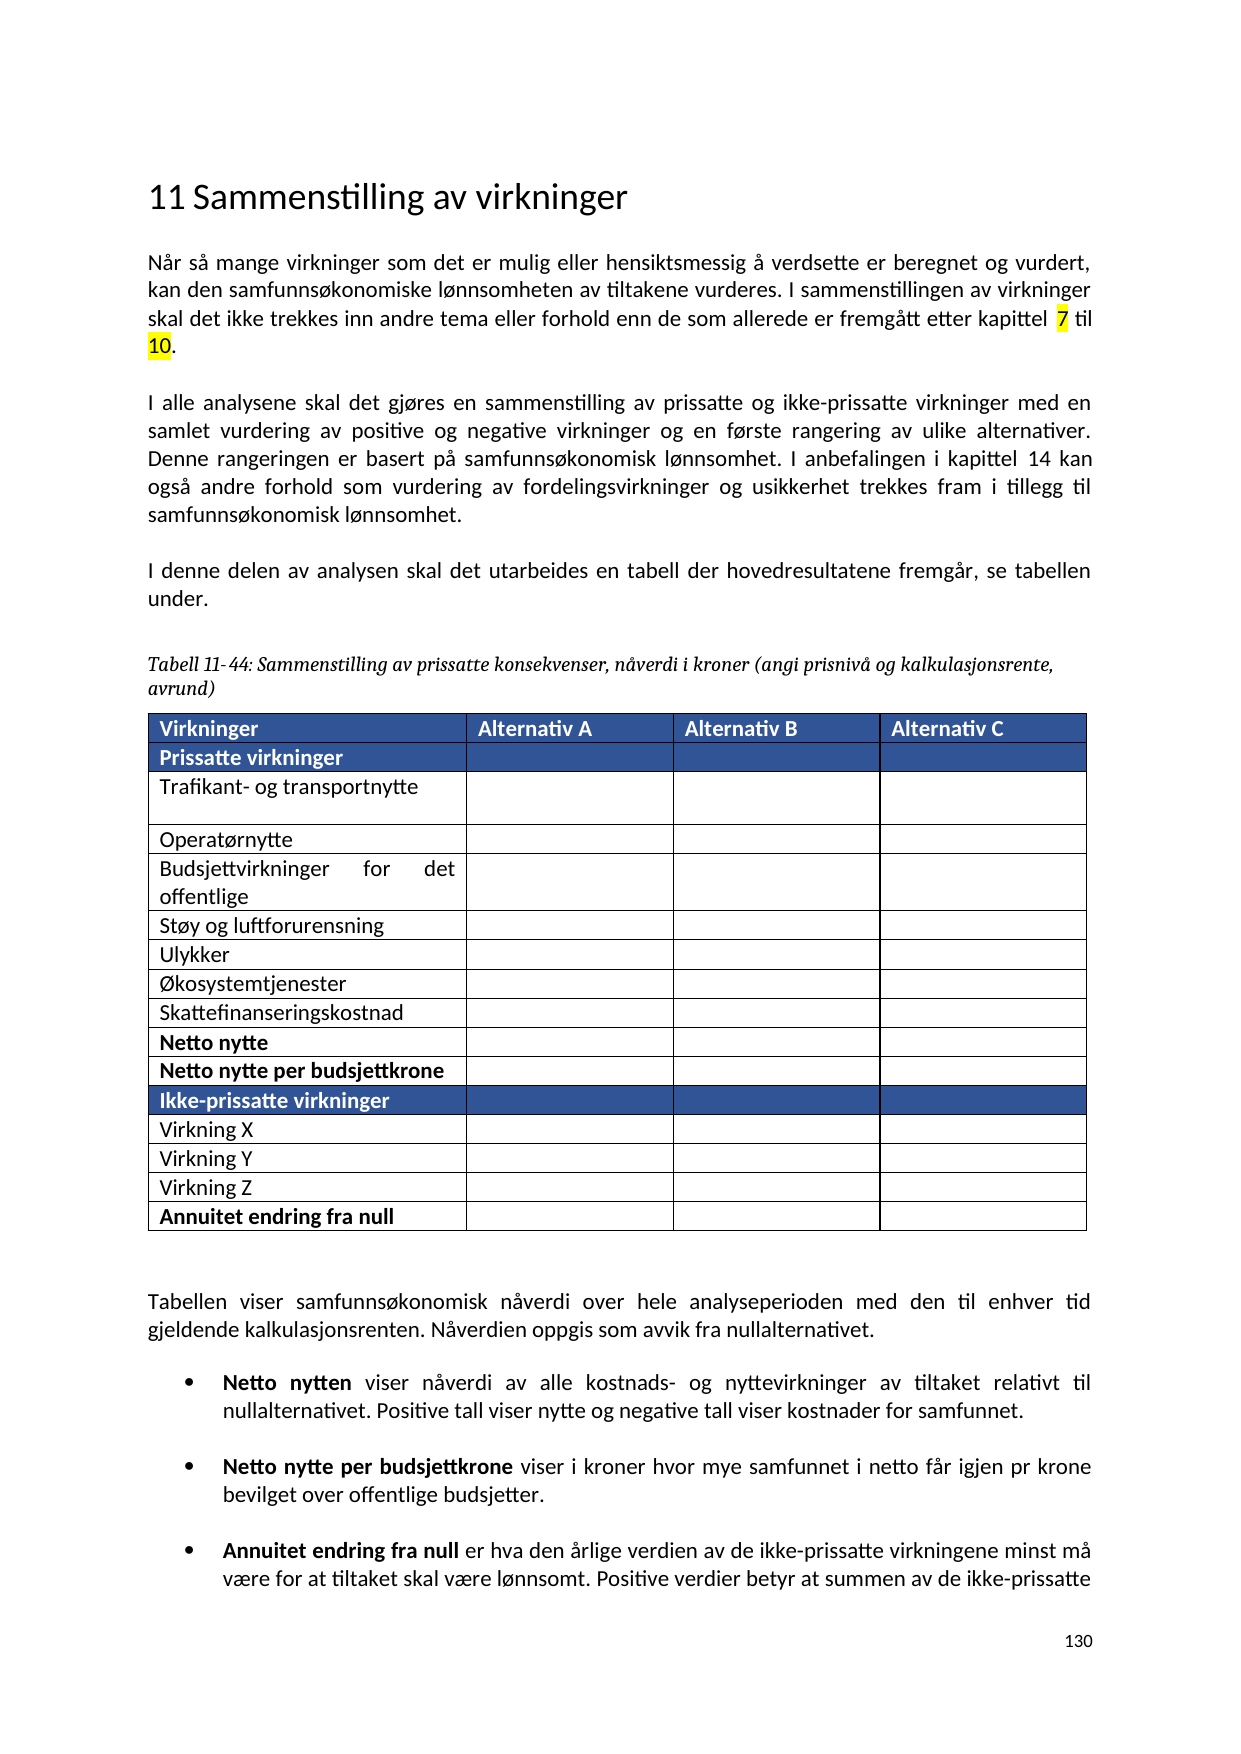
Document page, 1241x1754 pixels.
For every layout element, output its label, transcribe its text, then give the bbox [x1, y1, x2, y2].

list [185, 1536, 1093, 1592]
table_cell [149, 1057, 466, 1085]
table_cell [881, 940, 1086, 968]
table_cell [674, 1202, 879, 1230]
text Tabellen viser samfunnsøkonomisk nåverdi over hele analyseperioden med den til enhver tid gjeldende kalkulasjonsrenten. Nåverdien oppgis som avvik fra nullalternativet. [148, 1287, 1093, 1343]
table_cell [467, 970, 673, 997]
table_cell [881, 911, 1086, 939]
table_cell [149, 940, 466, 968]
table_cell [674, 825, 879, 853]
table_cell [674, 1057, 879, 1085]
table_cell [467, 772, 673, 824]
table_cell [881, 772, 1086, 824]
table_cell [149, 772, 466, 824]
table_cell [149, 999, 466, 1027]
subtitle Sammenstilling av virkninger [148, 173, 1093, 218]
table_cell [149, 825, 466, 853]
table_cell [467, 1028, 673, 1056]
list Netto nytten viser nåverdi av alle kostnads- og nyttevirkninger av tiltaket relativt til nullalternativet. Positive tall viser nytte og negative tall viser kostnader for samfunnet. [185, 1368, 1093, 1424]
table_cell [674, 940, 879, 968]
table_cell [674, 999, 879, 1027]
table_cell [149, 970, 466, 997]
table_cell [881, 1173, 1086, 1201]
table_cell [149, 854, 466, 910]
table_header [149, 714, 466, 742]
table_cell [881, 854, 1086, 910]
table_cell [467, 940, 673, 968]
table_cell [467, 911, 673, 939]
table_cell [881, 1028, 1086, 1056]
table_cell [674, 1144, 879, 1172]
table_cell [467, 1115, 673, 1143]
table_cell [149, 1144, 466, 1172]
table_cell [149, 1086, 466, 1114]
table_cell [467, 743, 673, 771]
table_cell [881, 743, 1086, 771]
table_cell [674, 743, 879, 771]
list Netto nytte per budsjettkrone viser i kroner hvor mye samfunnet i netto får igjen pr krone bevilget over offentlige budsjetter. [185, 1452, 1093, 1508]
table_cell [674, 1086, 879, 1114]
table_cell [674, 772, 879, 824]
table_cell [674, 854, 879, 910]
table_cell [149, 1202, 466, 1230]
text I denne delen av analysen skal det utarbeides en tabell der hovedresultatene fremgår, se tabellen under. [148, 556, 1093, 612]
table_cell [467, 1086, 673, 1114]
text Når så mange virkninger som det er mulig eller hensiktsmessig å verdsette er beregnet og vurdert, kan den samfunnsøkonomiske lønnsomheten av tiltakene vurderes. I sammenstillingen av virkninger skal det ikke trekkes inn andre tema eller forhold enn de som allerede er fremgått etter kapittel 7 til 10. [148, 248, 1093, 360]
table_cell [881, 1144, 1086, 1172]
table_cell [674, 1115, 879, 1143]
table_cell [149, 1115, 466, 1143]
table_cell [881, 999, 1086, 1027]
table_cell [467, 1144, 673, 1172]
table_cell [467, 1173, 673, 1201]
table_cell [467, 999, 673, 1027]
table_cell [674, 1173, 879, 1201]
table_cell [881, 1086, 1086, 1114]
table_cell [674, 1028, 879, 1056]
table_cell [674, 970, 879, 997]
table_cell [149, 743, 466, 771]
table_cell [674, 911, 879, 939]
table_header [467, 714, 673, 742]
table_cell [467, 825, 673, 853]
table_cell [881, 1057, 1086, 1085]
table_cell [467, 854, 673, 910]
text I alle analysene skal det gjøres en sammenstilling av prissatte og ikke-prissatte virkninger med en samlet vurdering av positive og negative virkninger og en første rangering av ulike alternativer. Denne rangeringen er basert på samfunnsøkonomisk lønnsomhet. I anbefalingen i kapittel 14 kan også andre forhold som vurdering av fordelingsvirkninger og usikkerhet trekkes fram i tillegg til samfunnsøkonomisk lønnsomhet. [148, 388, 1093, 528]
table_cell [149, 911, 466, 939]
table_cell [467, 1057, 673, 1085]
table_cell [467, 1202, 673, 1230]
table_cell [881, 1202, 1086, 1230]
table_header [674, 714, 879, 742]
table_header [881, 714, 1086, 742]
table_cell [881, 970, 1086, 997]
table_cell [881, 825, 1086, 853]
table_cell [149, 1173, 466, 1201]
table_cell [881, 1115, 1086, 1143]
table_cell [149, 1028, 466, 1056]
